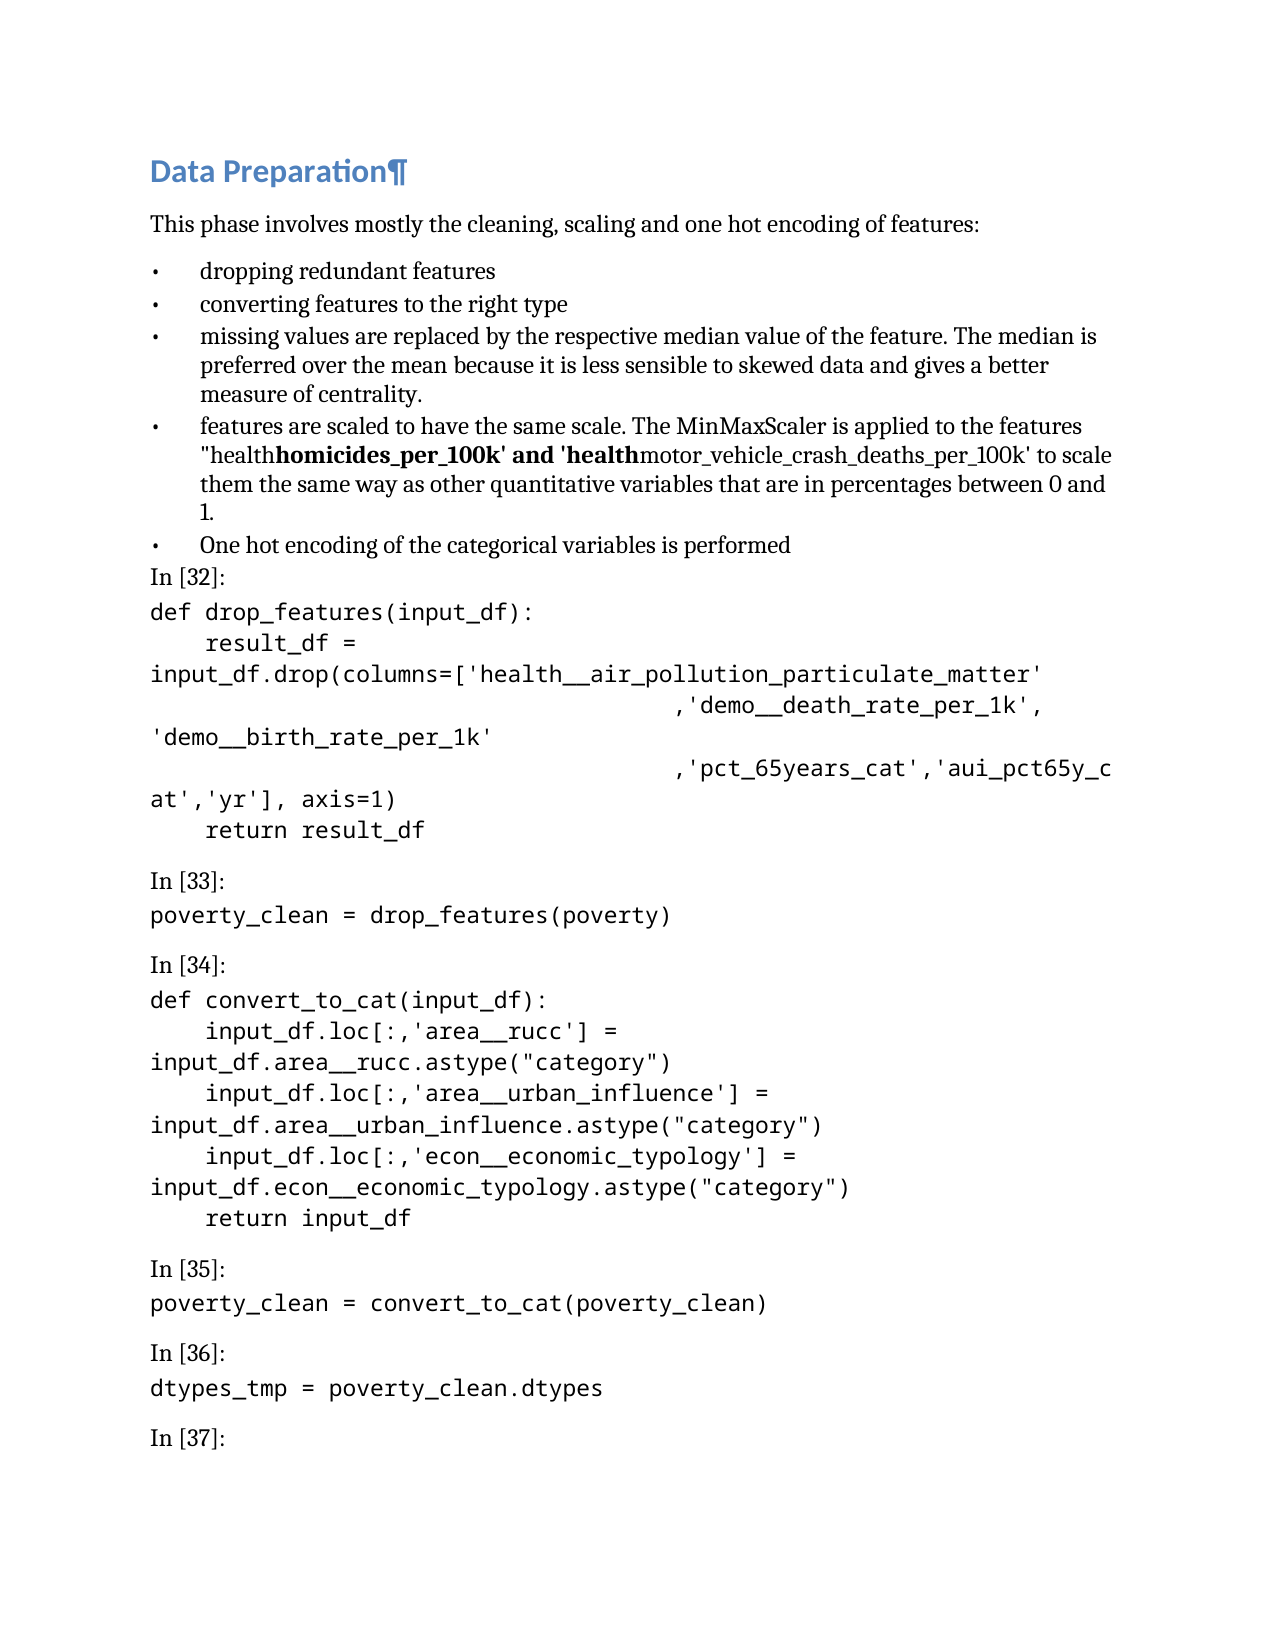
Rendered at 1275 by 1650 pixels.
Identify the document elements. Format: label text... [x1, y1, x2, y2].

list dropping redundant features [150, 257, 1125, 286]
text poverty_clean = drop_features(poverty) [150, 899, 1125, 930]
text In [33]: [150, 867, 1125, 895]
list missing values are replaced by the respective median value of the feature. The median is preferred over the mean because it is less sensible to skewed data and gives a better measure of centrality. [150, 322, 1125, 408]
text In [37]: [150, 1424, 1125, 1452]
text In [36]: [150, 1339, 1125, 1368]
list One hot encoding of the categorical variables is performed [150, 531, 1125, 559]
list features are scaled to have the same scale. The MinMaxScaler is applied to the features "healthhomicides_per_100k' and 'healthmotor_vehicle_crash_deaths_per_100k' to scale them the same way as other quantitative variables that are in percentages between 0 and 1. [150, 412, 1125, 527]
text dtypes_tmp = poverty_clean.dtypes [150, 1372, 1125, 1403]
text In [32]: [150, 563, 1125, 592]
text def drop_features(input_df): result_df = input_df.drop(columns=['health__air_pollution_particulate_matter' ,'demo__death_rate_per_1k', 'demo__birth_rate_per_1k' ,'pct_65years_cat','aui_pct65y_cat','yr'], axis=1) return result_df [150, 596, 1125, 846]
list converting features to the right type [150, 289, 1125, 318]
text In [34]: [150, 951, 1125, 980]
text def convert_to_cat(input_df): input_df.loc[:,'area__rucc'] = input_df.area__rucc.astype("category") input_df.loc[:,'area__urban_influence'] = input_df.area__urban_influence.astype("category") input_df.loc[:,'econ__economic_typology'] = input_df.econ__economic_typology.astype("category") return input_df [150, 984, 1125, 1234]
text This phase involves mostly the cleaning, scaling and one hot encoding of features: [150, 209, 1125, 238]
text In [35]: [150, 1254, 1125, 1283]
text poverty_clean = convert_to_cat(poverty_clean) [150, 1287, 1125, 1318]
subtitle Data Preparation¶ [150, 150, 1125, 191]
